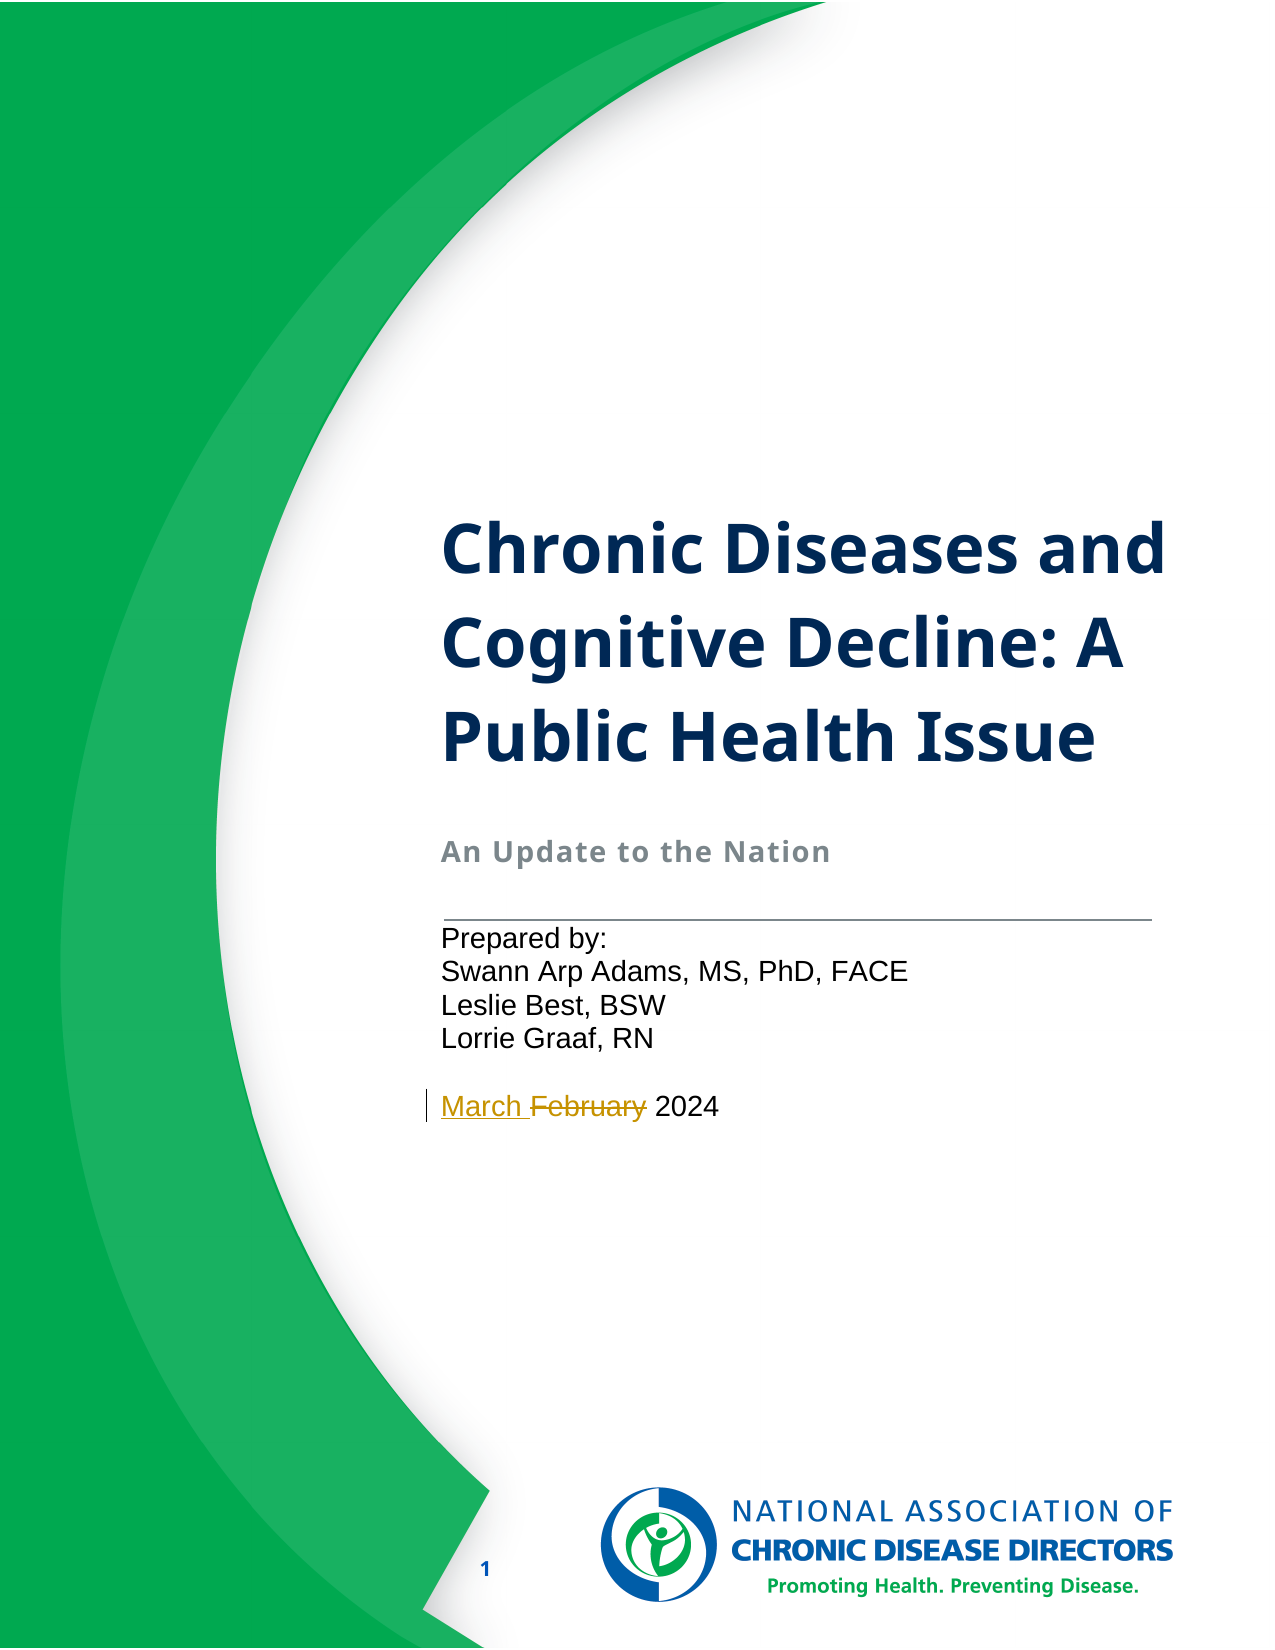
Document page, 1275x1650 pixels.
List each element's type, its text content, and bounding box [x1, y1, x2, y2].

picture [0, 2, 1270, 1648]
subtitle Chronic Diseases and Cognitive Decline: A Public Health Issue [441, 500, 1191, 781]
subtitle Swann Arp Adams, MS, PhD, FACE [441, 954, 1191, 988]
subtitle Leslie Best, BSW [441, 988, 1191, 1022]
subtitle Prepared by: [441, 921, 1191, 954]
text Lorrie Graaf, RN [441, 1022, 1191, 1055]
text 2024 [441, 1089, 1191, 1122]
subtitle An Update to the Nation [441, 831, 1191, 871]
